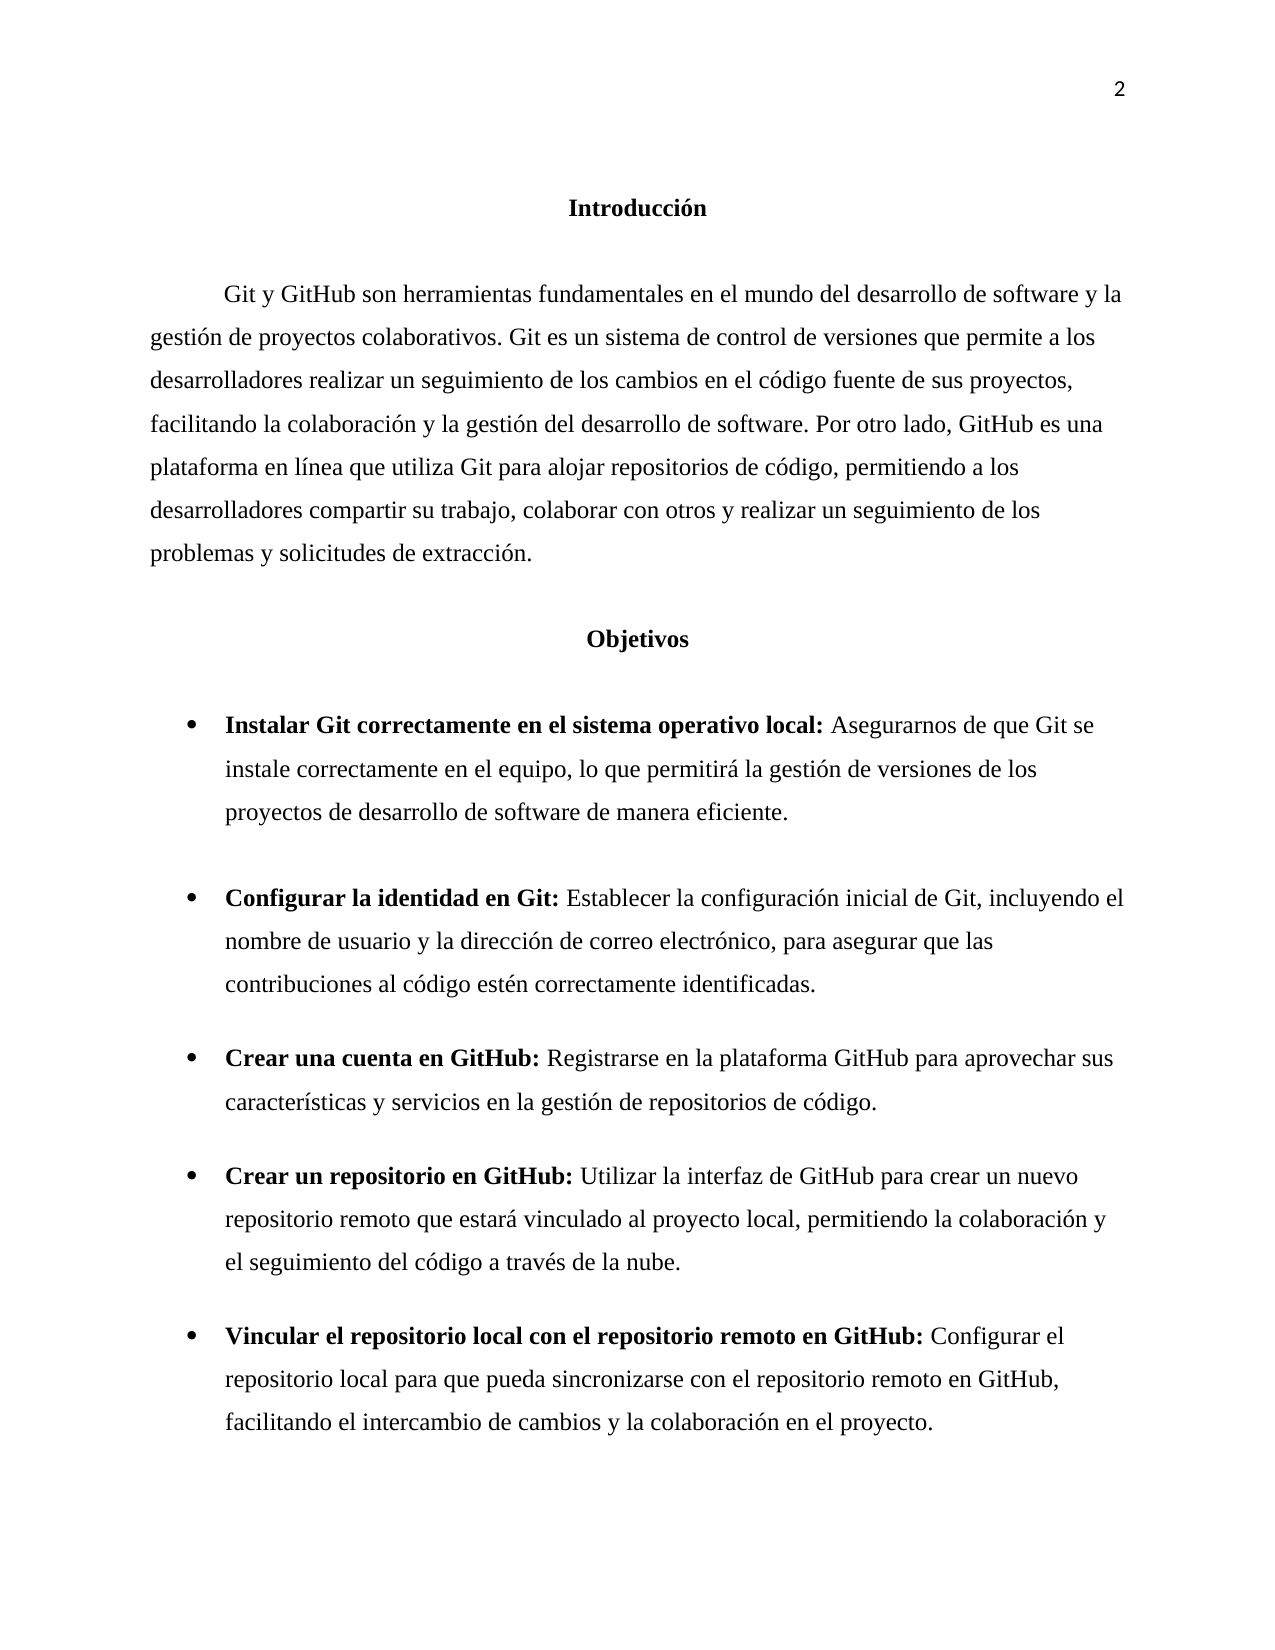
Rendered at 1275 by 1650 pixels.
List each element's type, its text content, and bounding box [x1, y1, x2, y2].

list Configurar la identidad en Git: Establecer la configuración inicial de Git, incluyendo el nombre de usuario y la dirección de correo electrónico, para asegurar que las contribuciones al código estén correctamente identificadas. [187, 883, 1125, 998]
text Git y GitHub son herramientas fundamentales en el mundo del desarrollo de software y la gestión de proyectos colaborativos. Git es un sistema de control de versiones que permite a los desarrolladores realizar un seguimiento de los cambios en el código fuente de sus proyectos, facilitando la colaboración y la gestión del desarrollo de software. Por otro lado, GitHub es una plataforma en línea que utiliza Git para alojar repositorios de código, permitiendo a los desarrolladores compartir su trabajo, colaborar con otros y realizar un seguimiento de los problemas y solicitudes de extracción. [150, 279, 1125, 567]
text Introducción [150, 193, 1125, 222]
list Vincular el repositorio local con el repositorio remoto en GitHub: Configurar el repositorio local para que pueda sincronizarse con el repositorio remoto en GitHub, facilitando el intercambio de cambios y la colaboración en el proyecto. [187, 1321, 1125, 1436]
list Instalar Git correctamente en el sistema operativo local: Asegurarnos de que Git se instale correctamente en el equipo, lo que permitirá la gestión de versiones de los proyectos de desarrollo de software de manera eficiente. [187, 711, 1125, 826]
list Crear una cuenta en GitHub: Registrarse en la plataforma GitHub para aprovechar sus características y servicios en la gestión de repositorios de código. [187, 1043, 1125, 1115]
list Crear un repositorio en GitHub: Utilizar la interfaz de GitHub para crear un nuevo repositorio remoto que estará vinculado al proyecto local, permitiendo la colaboración y el seguimiento del código a través de la nube. [187, 1161, 1125, 1276]
text Objetivos [150, 624, 1125, 653]
